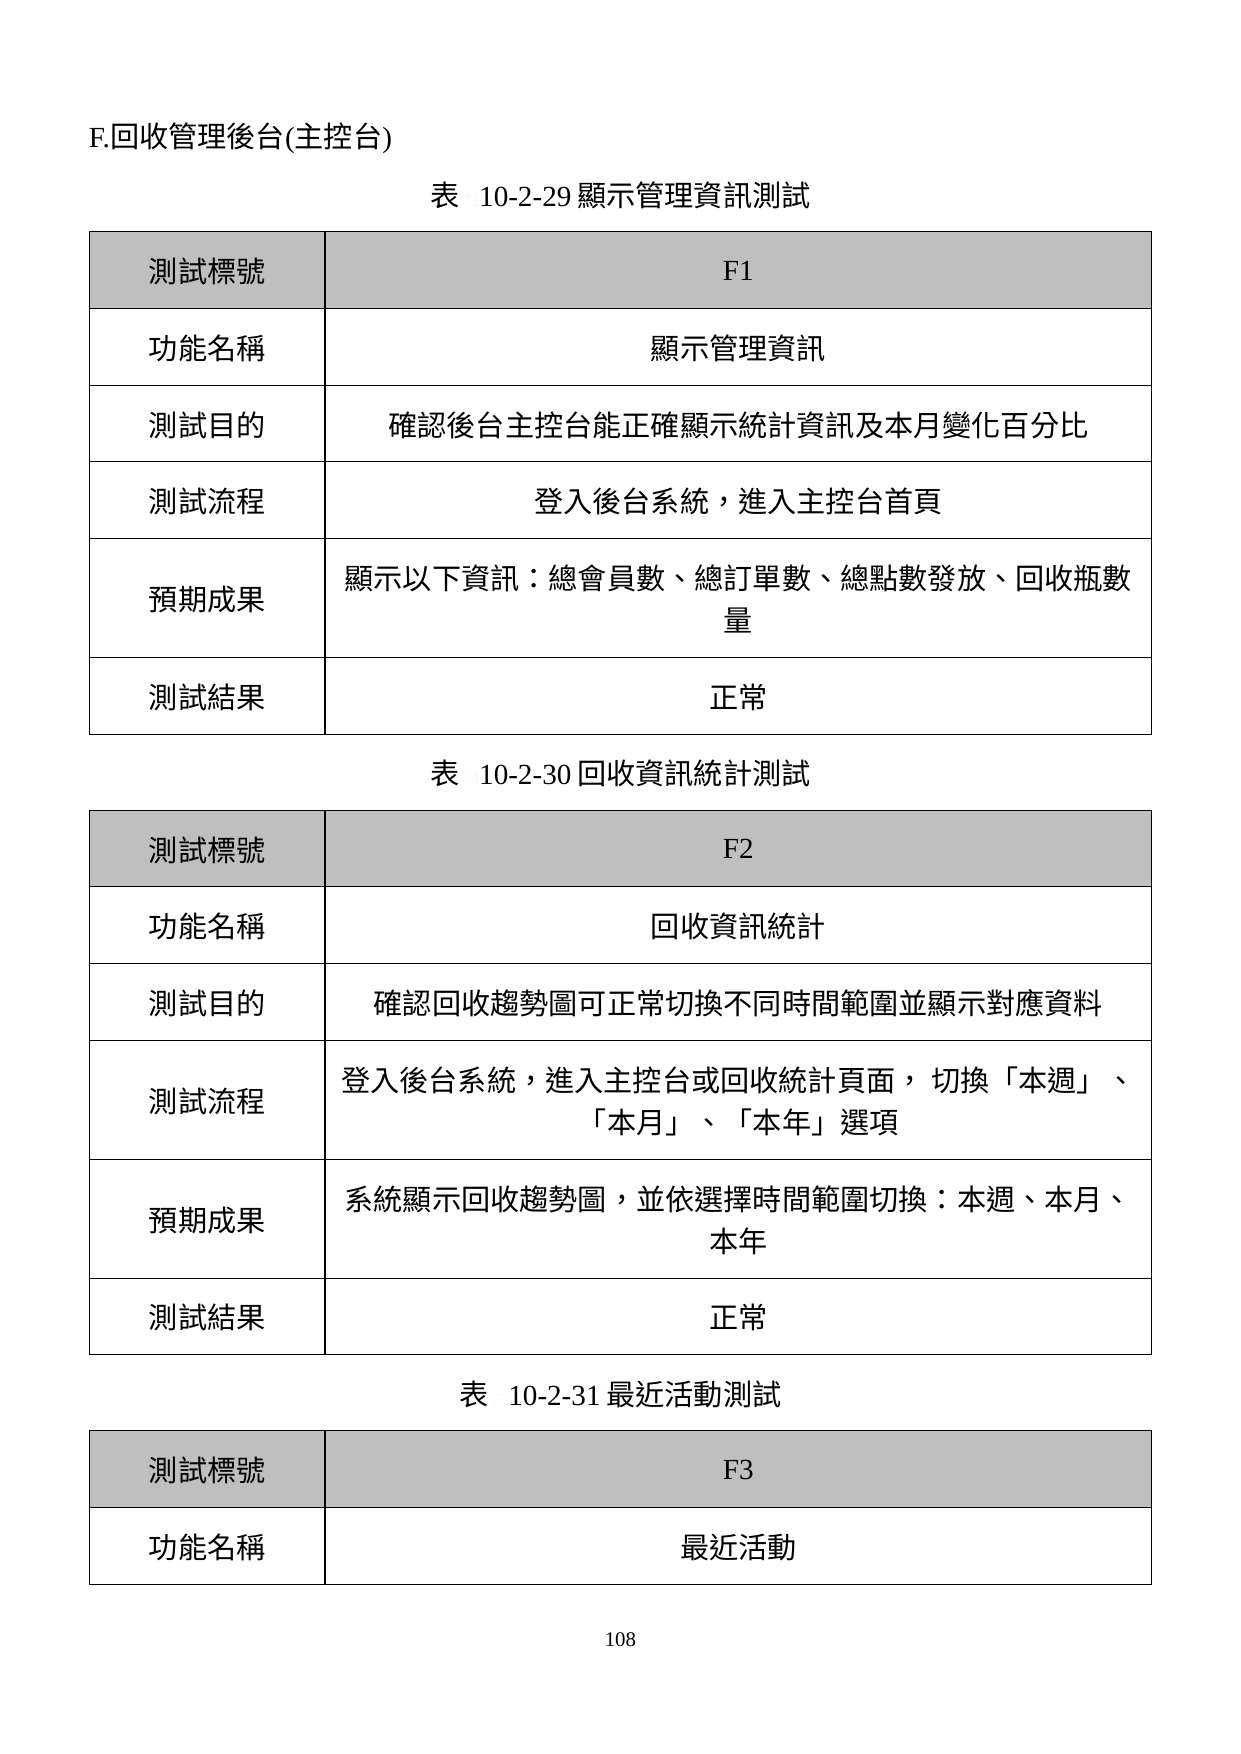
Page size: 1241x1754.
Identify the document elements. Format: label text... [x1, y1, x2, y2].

table_cell 功能名稱 [90, 309, 324, 384]
table_cell 測試目的 [90, 964, 324, 1039]
text 表7310-2-29顯示管理資訊測試 [89, 156, 1152, 231]
table_header F3 [326, 1431, 1151, 1507]
table_cell 最近活動 [326, 1508, 1151, 1583]
table_cell 預期成果 [90, 539, 324, 657]
table_header 測試標號 [90, 232, 324, 308]
text 表7410-2-30回收資訊統計測試 [89, 735, 1152, 809]
table_cell 系統顯示回收趨勢圖，並依選擇時間範圍切換：本週、本月、本年 [326, 1160, 1151, 1277]
table_header 測試標號 [90, 811, 324, 886]
table_cell 確認回收趨勢圖可正常切換不同時間範圍並顯示對應資料 [326, 964, 1151, 1039]
table_cell 測試流程 [90, 1041, 324, 1158]
table_cell 測試結果 [90, 658, 324, 733]
table_cell 確認後台主控台能正確顯示統計資訊及本月變化百分比 [326, 386, 1151, 461]
table_cell 顯示以下資訊：總會員數、總訂單數、總點數發放、回收瓶數量 [326, 539, 1151, 657]
text 表7510-2-31最近活動測試 [89, 1355, 1152, 1430]
table_cell 正常 [326, 658, 1151, 733]
table_cell 登入後台系統，進入主控台或回收統計頁面， 切換「本週」、「本月」、「本年」選項 [326, 1041, 1151, 1158]
text F.回收管理後台(主控台) [89, 114, 1152, 156]
table_header F1 [326, 232, 1151, 308]
table_cell 測試目的 [90, 386, 324, 461]
table_cell 顯示管理資訊 [326, 309, 1151, 384]
table_cell 預期成果 [90, 1160, 324, 1277]
table_cell 功能名稱 [90, 1508, 324, 1583]
table_cell 正常 [326, 1279, 1151, 1354]
table_header F2 [326, 811, 1151, 886]
table_header 測試標號 [90, 1431, 324, 1507]
table_cell 登入後台系統，進入主控台首頁 [326, 462, 1151, 538]
table_cell 功能名稱 [90, 887, 324, 963]
table_cell 回收資訊統計 [326, 887, 1151, 963]
table_cell 測試結果 [90, 1279, 324, 1354]
table_cell 測試流程 [90, 462, 324, 538]
